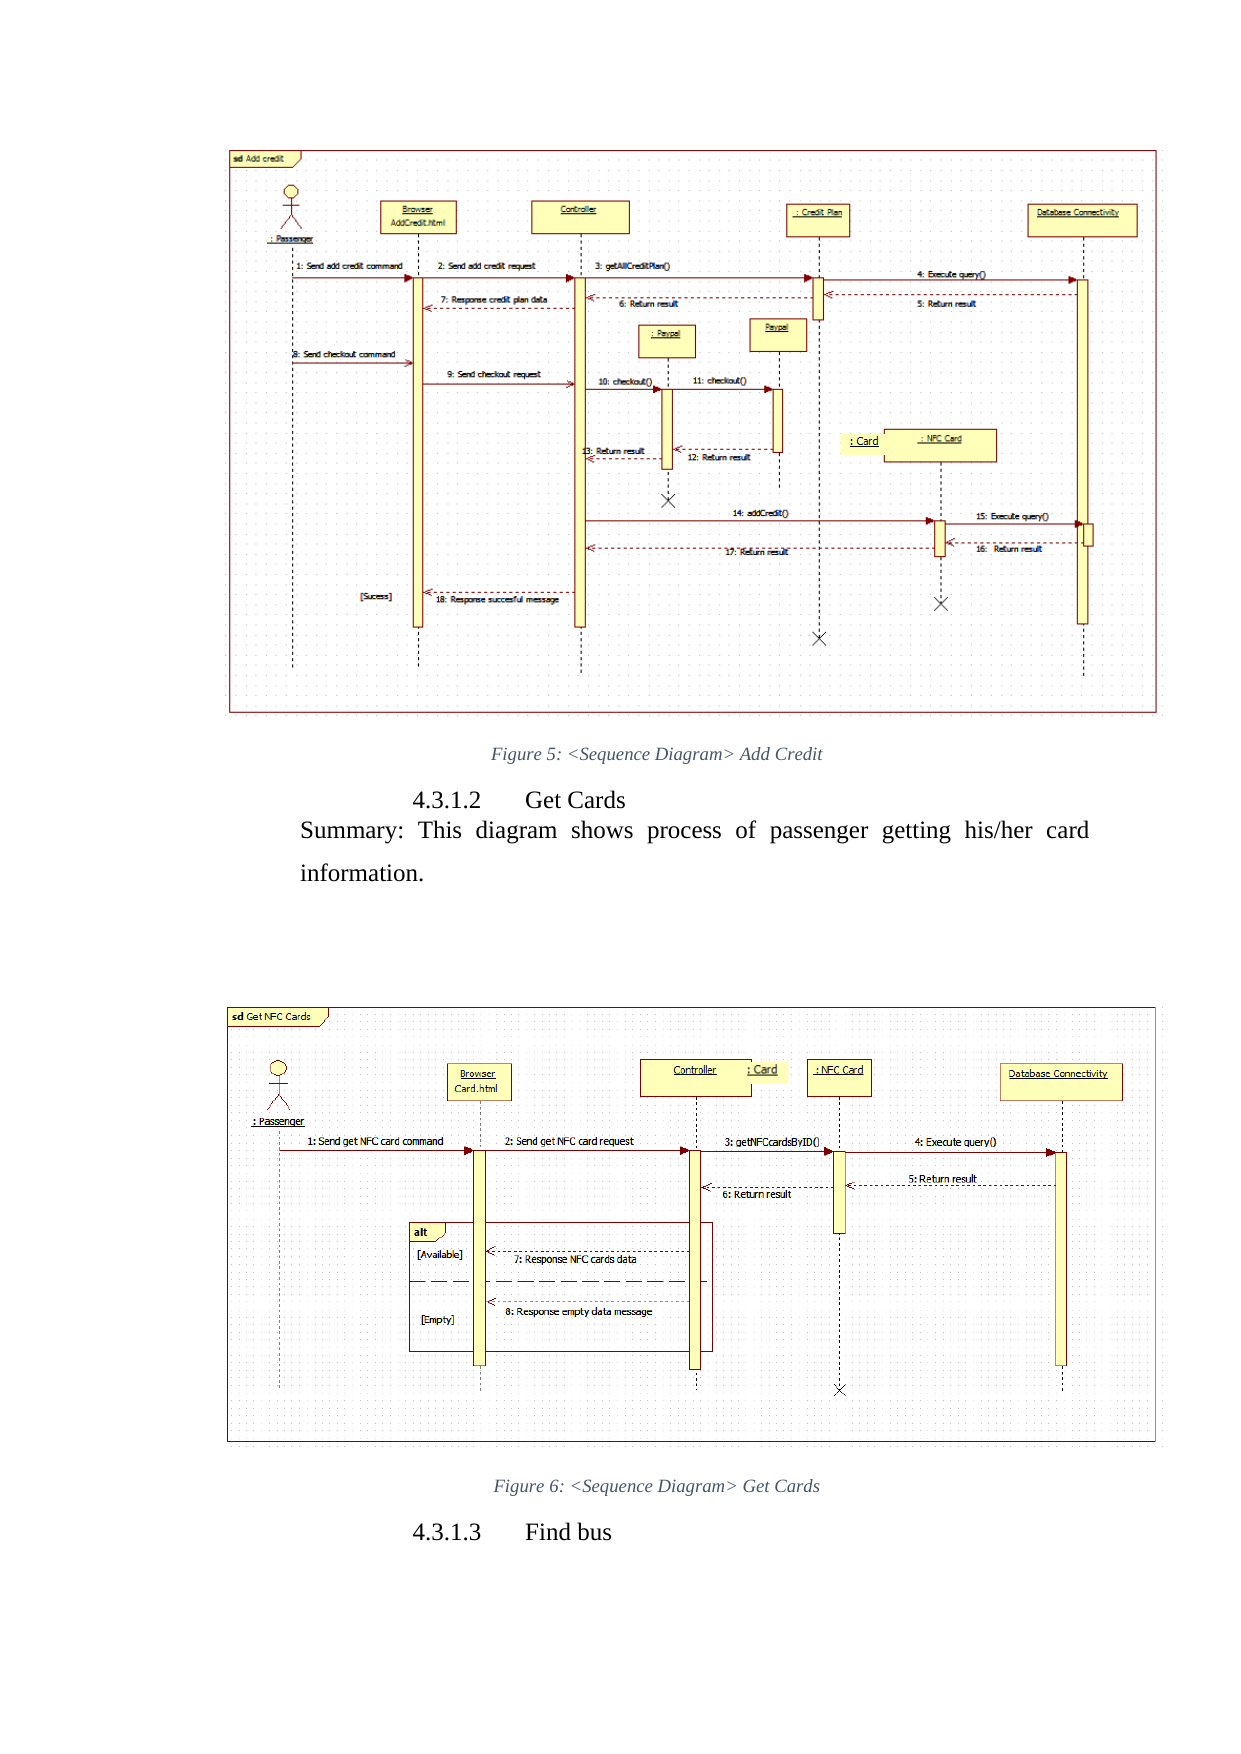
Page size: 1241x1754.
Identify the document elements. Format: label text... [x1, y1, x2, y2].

picture [225, 1000, 1165, 1448]
list Find bus [412, 1517, 1090, 1546]
list Summary: This diagram shows process of passenger getting his/her card information. [300, 815, 1090, 887]
picture [225, 150, 1165, 716]
list Get Cards [412, 785, 1090, 814]
text Figure 5: <Sequence Diagram> Add Credit [225, 743, 1090, 764]
text Figure 6: <Sequence Diagram> Get Cards [225, 1474, 1090, 1496]
